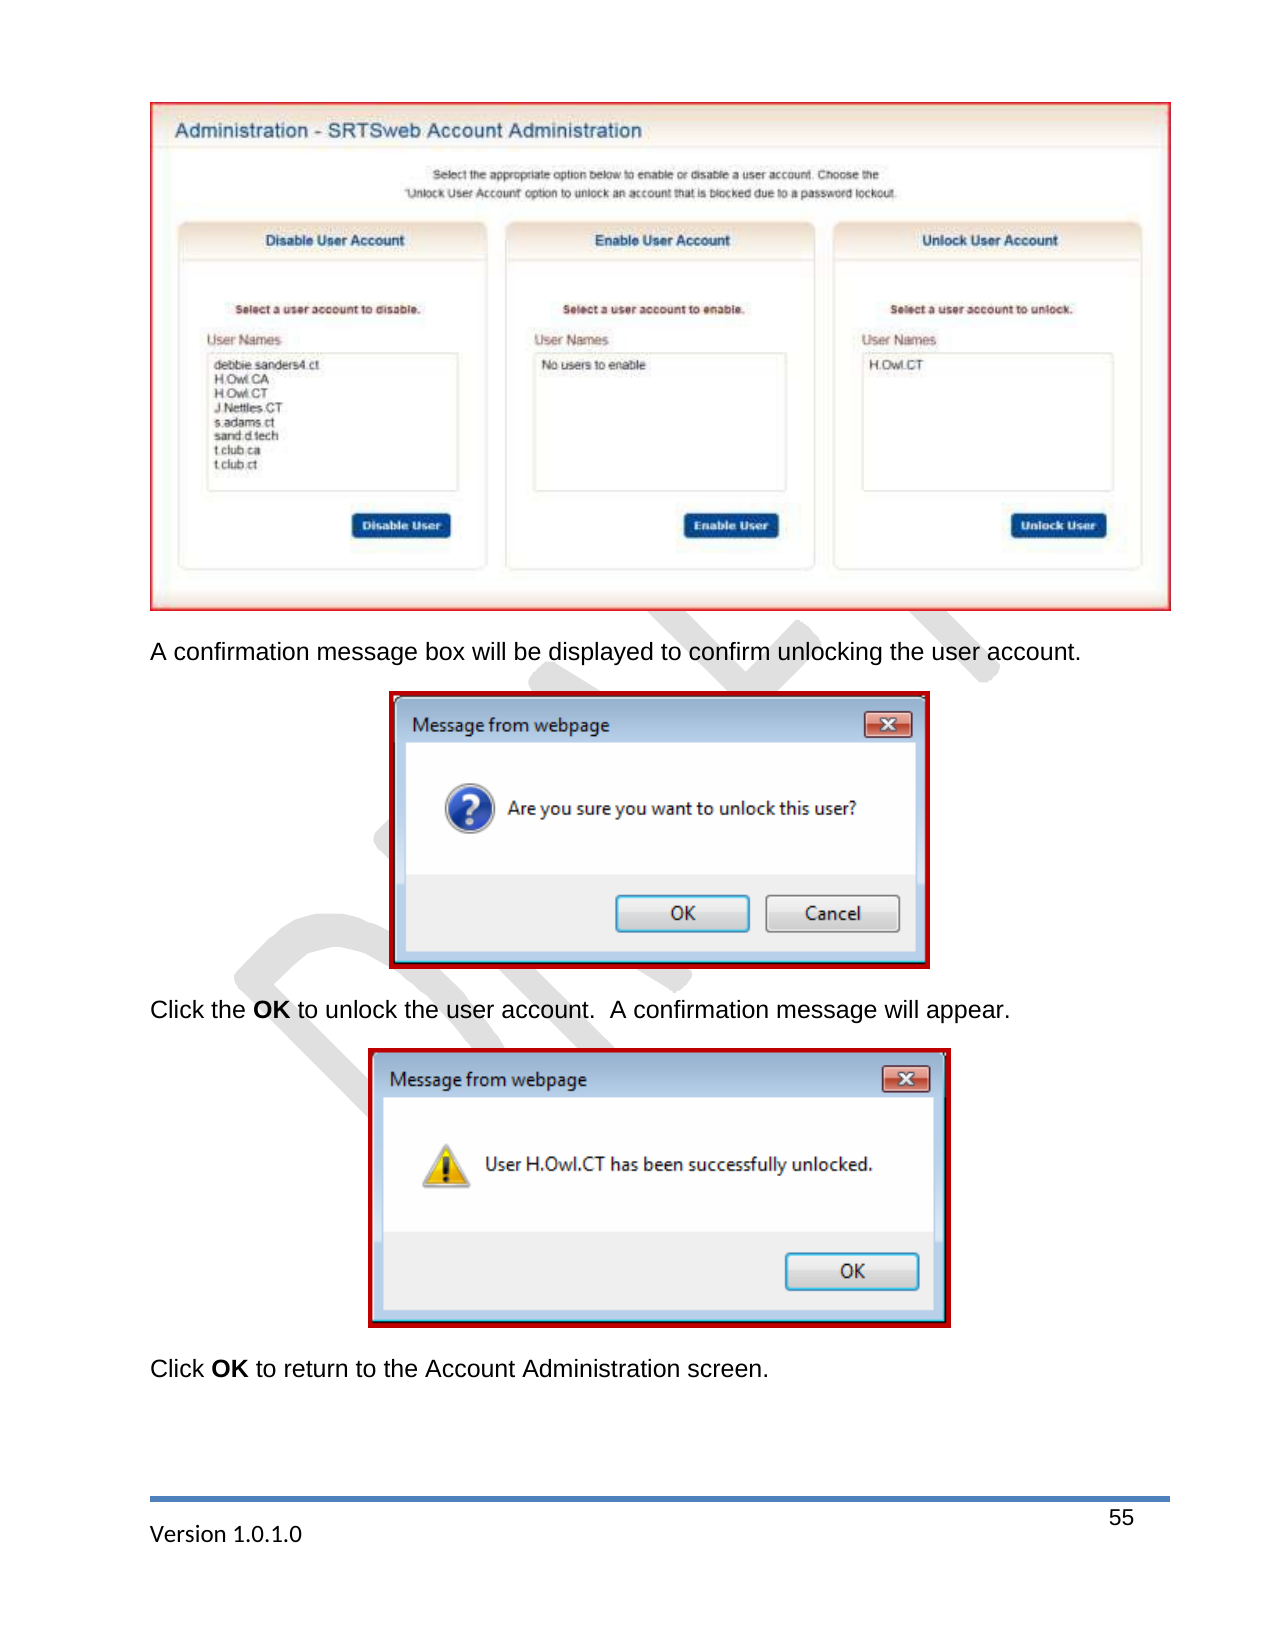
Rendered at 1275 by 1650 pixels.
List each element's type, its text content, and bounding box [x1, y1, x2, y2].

picture [389, 691, 930, 969]
picture [368, 1048, 951, 1328]
picture [150, 102, 1171, 611]
text A confirmation message box will be displayed to confirm unlocking the user account. [150, 637, 1185, 666]
text Click the OK to unlock the user account. A confirmation message will appear. [150, 995, 1185, 1024]
text Click OK to return to the Account Administration screen. [150, 1354, 1185, 1383]
